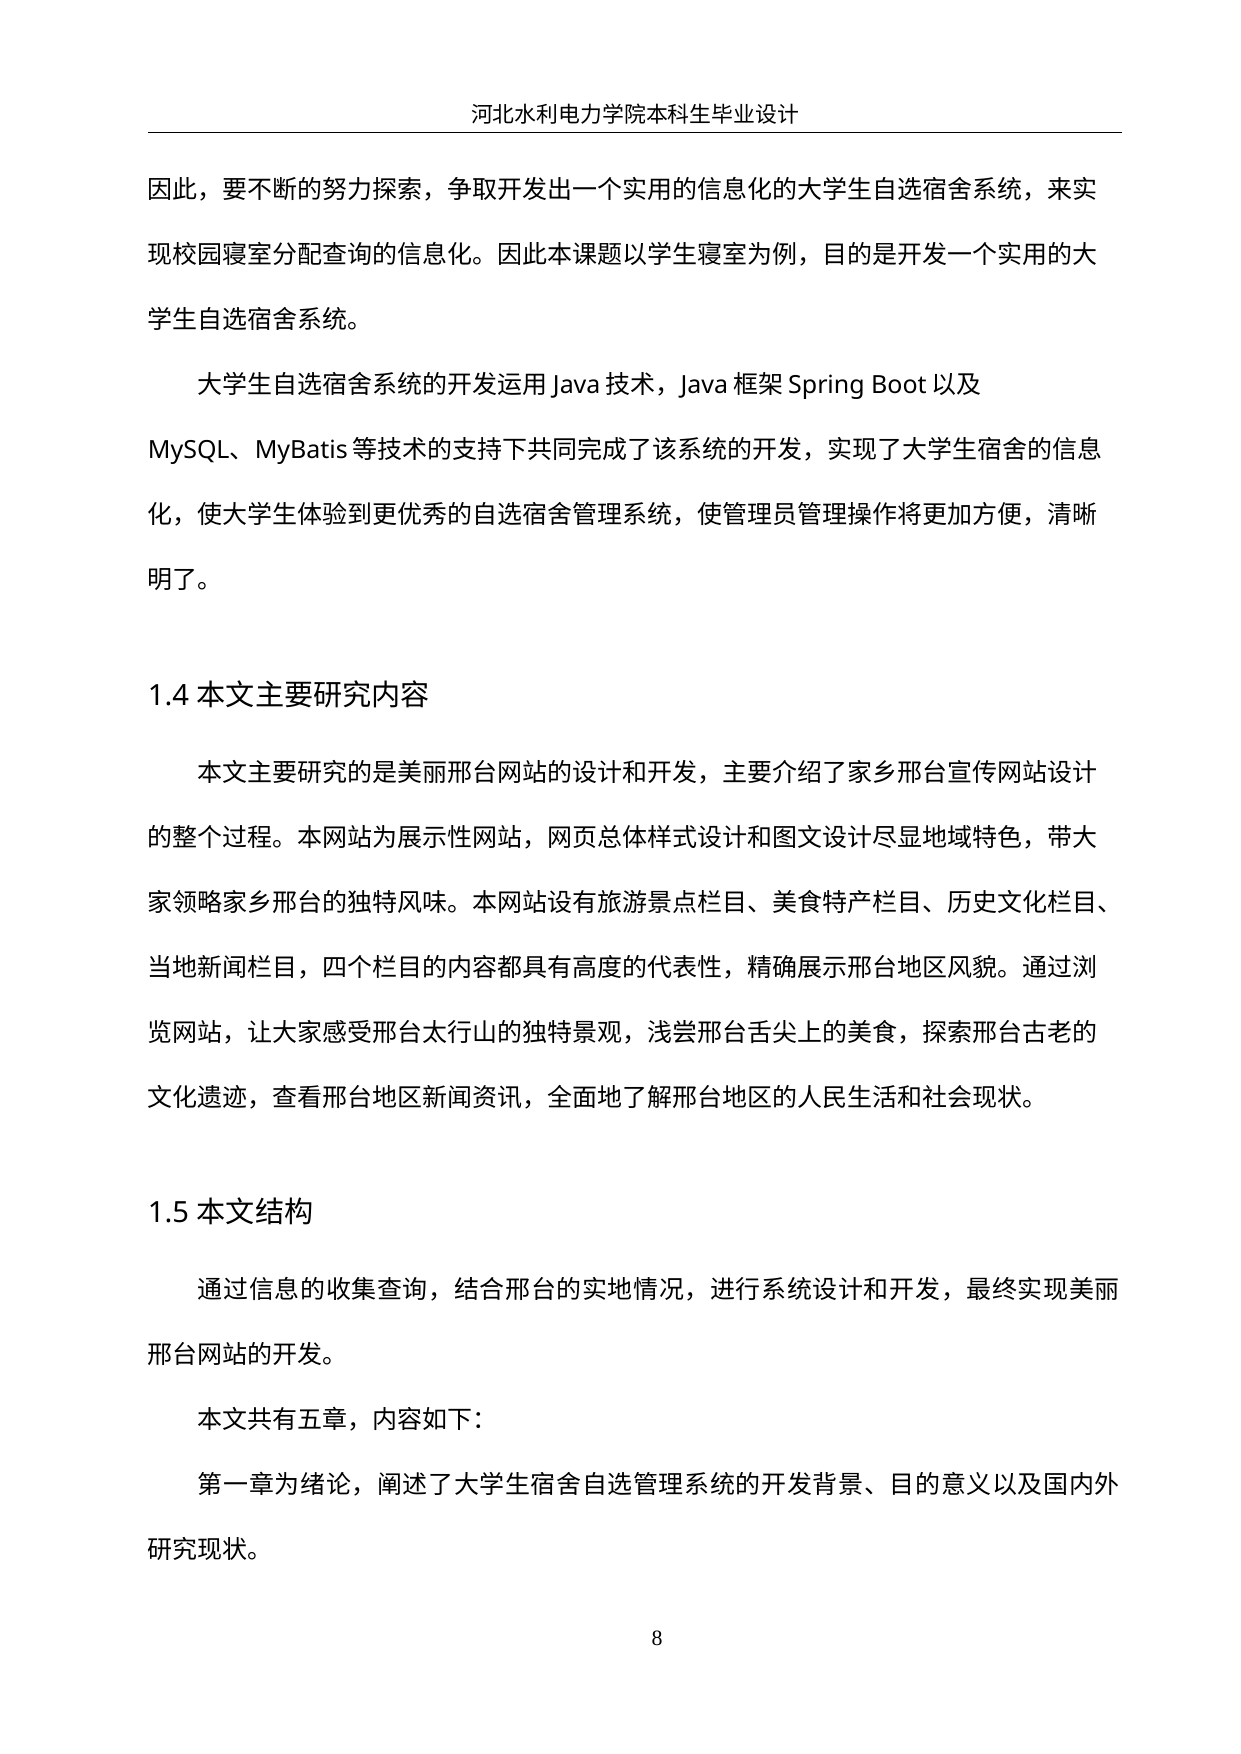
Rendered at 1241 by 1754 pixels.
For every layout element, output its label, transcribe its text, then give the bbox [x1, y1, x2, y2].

text 本文共有五章，内容如下： [148, 1385, 1122, 1450]
subtitle 本文主要研究内容 [148, 660, 1122, 725]
text 第一章为绪论，阐述了大学生宿舍自选管理系统的开发背景、目的意义以及国内外研究现状。 [148, 1450, 1122, 1580]
text 通过信息的收集查询，结合邢台的实地情况，进行系统设计和开发，最终实现美丽邢台网站的开发。 [148, 1255, 1122, 1385]
text 本文主要研究的是美丽邢台网站的设计和开发，主要介绍了家乡邢台宣传网站设计的整个过程。本网站为展示性网站，网页总体样式设计和图文设计尽显地域特色，带大家领略家乡邢台的独特风味。本网站设有旅游景点栏目、美食特产栏目、历史文化栏目、当地新闻栏目，四个栏目的内容都具有高度的代表性，精确展示邢台地区风貌。通过浏览网站，让大家感受邢台太行山的独特景观，浅尝邢台舌尖上的美食，探索邢台古老的文化遗迹，查看邢台地区新闻资讯，全面地了解邢台地区的人民生活和社会现状。 [148, 738, 1122, 1128]
subtitle 本文结构 [148, 1178, 1122, 1243]
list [148, 155, 1122, 350]
list 大学生自选宿舍系统的开发运用Java技术，Java框架Spring Boot以及MySQL、MyBatis等技术的支持下共同完成了该系统的开发，实现了大学生宿舍的信息化，使大学生体验到更优秀的自选宿舍管理系统，使管理员管理操作将更加方便，清晰明了。 [148, 350, 1122, 610]
